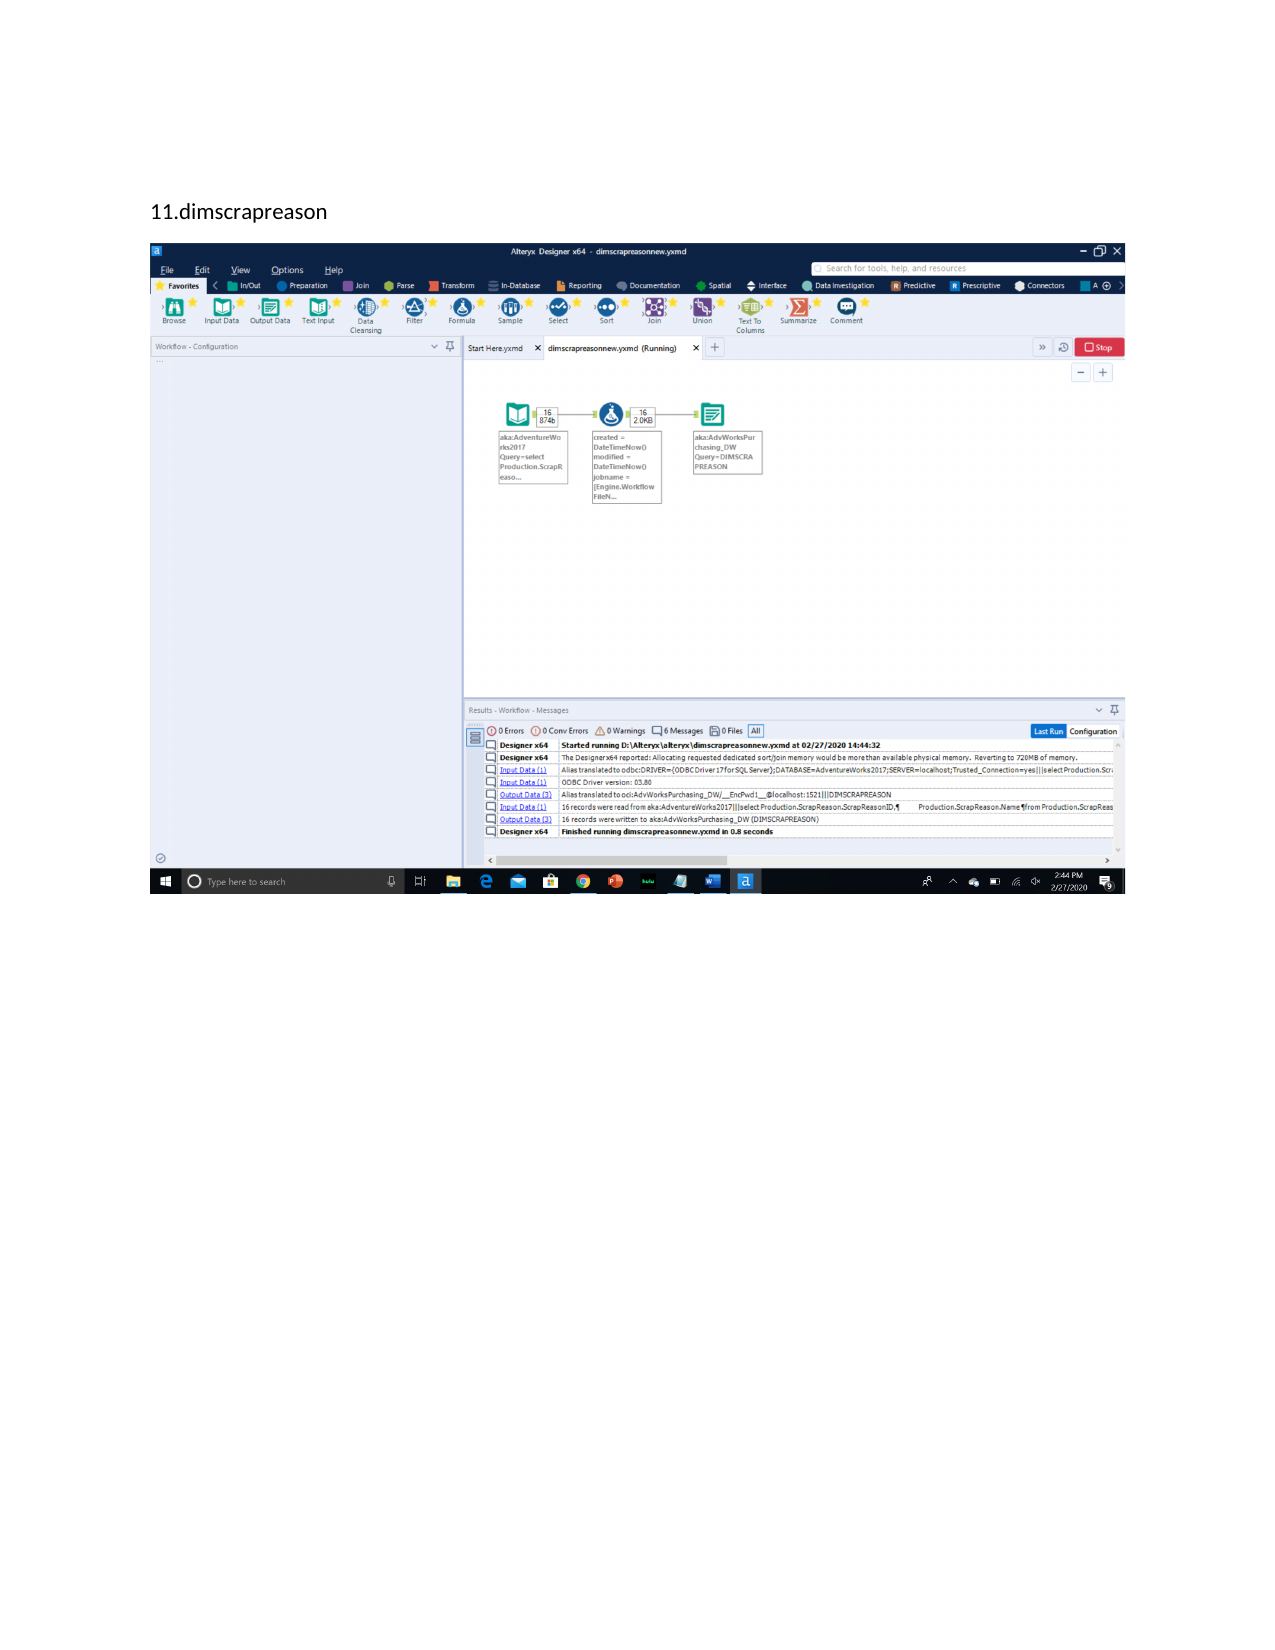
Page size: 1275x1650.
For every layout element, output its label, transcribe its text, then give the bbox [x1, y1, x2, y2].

picture [150, 243, 1125, 894]
text 11.dimscrapreason [150, 197, 1125, 225]
